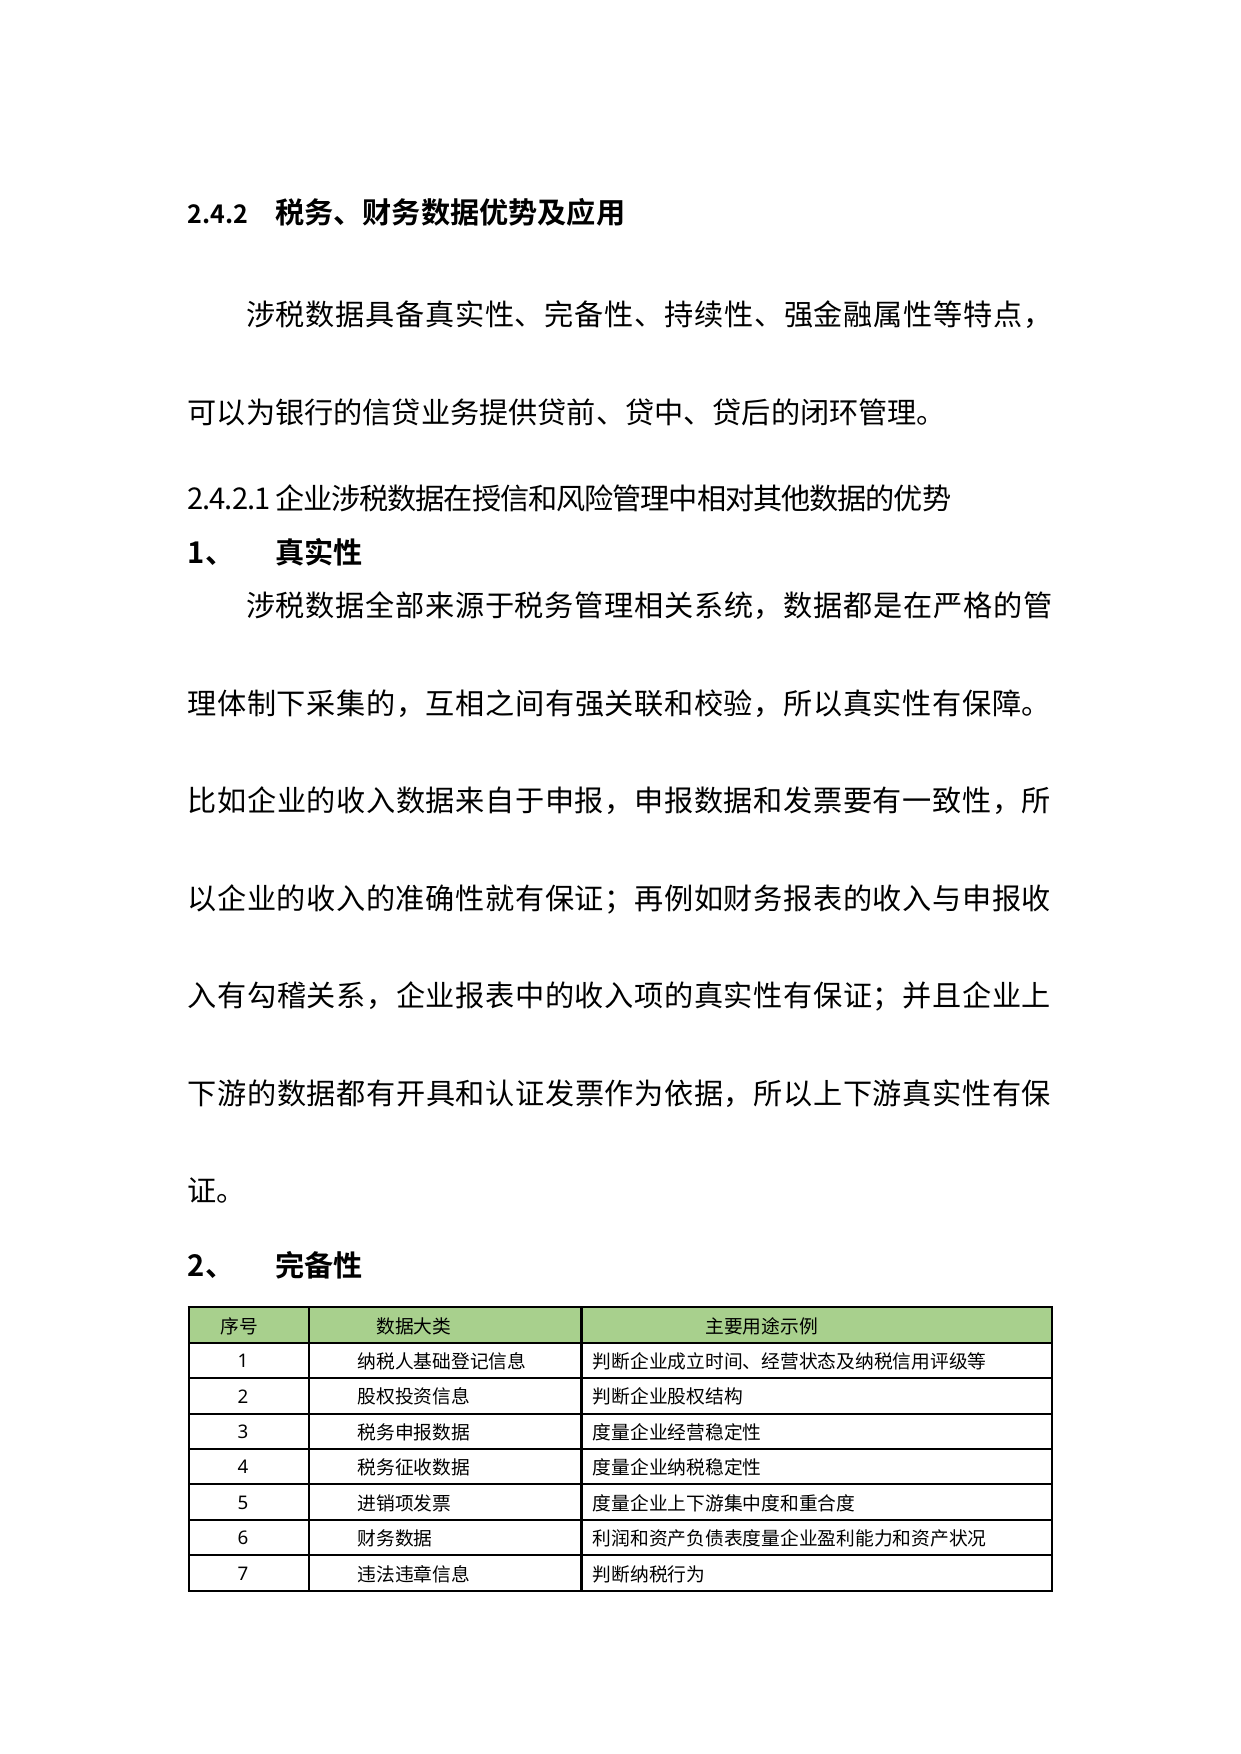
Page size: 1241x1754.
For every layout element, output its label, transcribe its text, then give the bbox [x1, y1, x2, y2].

table_cell 4 [190, 1450, 308, 1483]
table_cell 度量企业上下游集中度和重合度 [583, 1485, 1051, 1519]
list 税务、财务数据优势及应用 [187, 178, 1053, 243]
table_cell 度量企业经营稳定性 [583, 1415, 1051, 1448]
list 完备性 [187, 1243, 1053, 1285]
table_cell 进销项发票 [310, 1485, 580, 1519]
table_cell 判断企业成立时间、经营状态及纳税信用评级等 [583, 1344, 1051, 1377]
table_cell 纳税人基础登记信息 [310, 1344, 580, 1377]
table_header 数据大类 [310, 1308, 580, 1342]
table_cell 违法违章信息 [310, 1556, 580, 1589]
text 涉税数据具备真实性、完备性、持续性、强金融属性等特点，可以为银行的信贷业务提供贷前、贷中、贷后的闭环管理。 [187, 281, 1053, 443]
table_cell 财务数据 [310, 1521, 580, 1554]
table_cell 利润和资产负债表度量企业盈利能力和资产状况 [583, 1521, 1051, 1554]
table_cell 7 [190, 1556, 308, 1589]
table_cell 度量企业纳税稳定性 [583, 1450, 1051, 1483]
table_header 主要用途示例 [583, 1308, 1051, 1342]
table_cell 1 [190, 1344, 308, 1377]
table_cell 判断企业股权结构 [583, 1379, 1051, 1412]
table_cell 判断纳税行为 [583, 1556, 1051, 1589]
table_cell 2 [190, 1379, 308, 1412]
table_cell 5 [190, 1485, 308, 1519]
list 真实性 [187, 529, 1053, 572]
table_cell 税务征收数据 [310, 1450, 580, 1483]
table_cell 税务申报数据 [310, 1415, 580, 1448]
table_cell 3 [190, 1415, 308, 1448]
list 企业涉税数据在授信和风险管理中相对其他数据的优势 [187, 464, 1053, 529]
table_cell 6 [190, 1521, 308, 1554]
table_cell 股权投资信息 [310, 1379, 580, 1412]
text 涉税数据全部来源于税务管理相关系统，数据都是在严格的管理体制下采集的，互相之间有强关联和校验，所以真实性有保障。比如企业的收入数据来自于申报，申报数据和发票要有一致性，所以企业的收入的准确性就有保证；再例如财务报表的收入与申报收入有勾稽关系，企业报表中的收入项的真实性有保证；并且企业上下游的数据都有开具和认证发票作为依据，所以上下游真实性有保证。 [187, 572, 1053, 1222]
table_header 序号 [190, 1308, 308, 1342]
